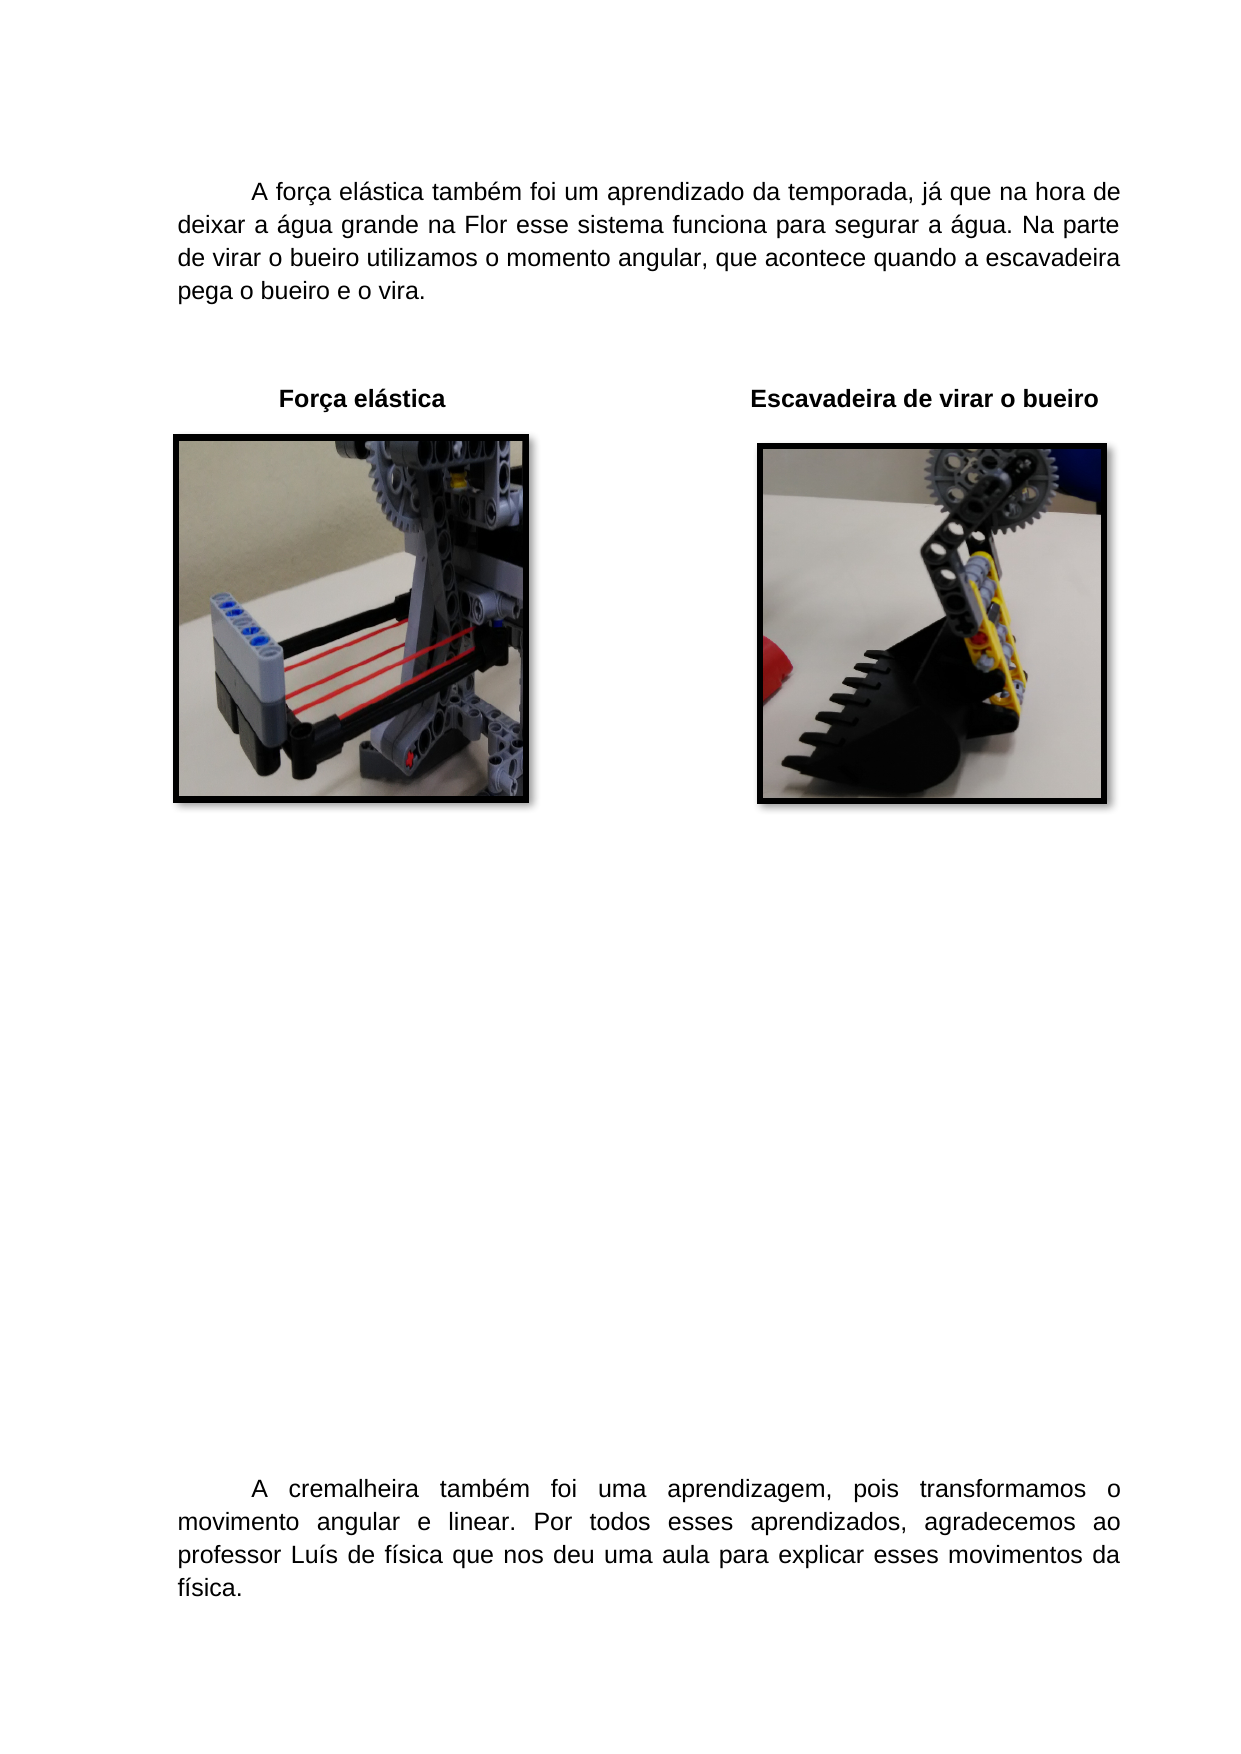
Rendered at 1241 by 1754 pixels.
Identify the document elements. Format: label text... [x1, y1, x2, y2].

text A cremalheira também foi uma aprendizagem, pois transformamos o movimento angular e linear. Por todos esses aprendizados, agradecemos ao professor Luís de física que nos deu uma aula para explicar esses movimentos da física. [177, 1474, 1122, 1602]
picture [179, 441, 523, 796]
picture [763, 449, 1101, 798]
text Força elástica Escavadeira de virar o bueiro [177, 384, 1122, 413]
text A força elástica também foi um aprendizado da temporada, já que na hora de deixar a água grande na Flor esse sistema funciona para segurar a água. Na parte de virar o bueiro utilizamos o momento angular, que acontece quando a escavadeira pega o bueiro e o vira. [177, 177, 1122, 305]
